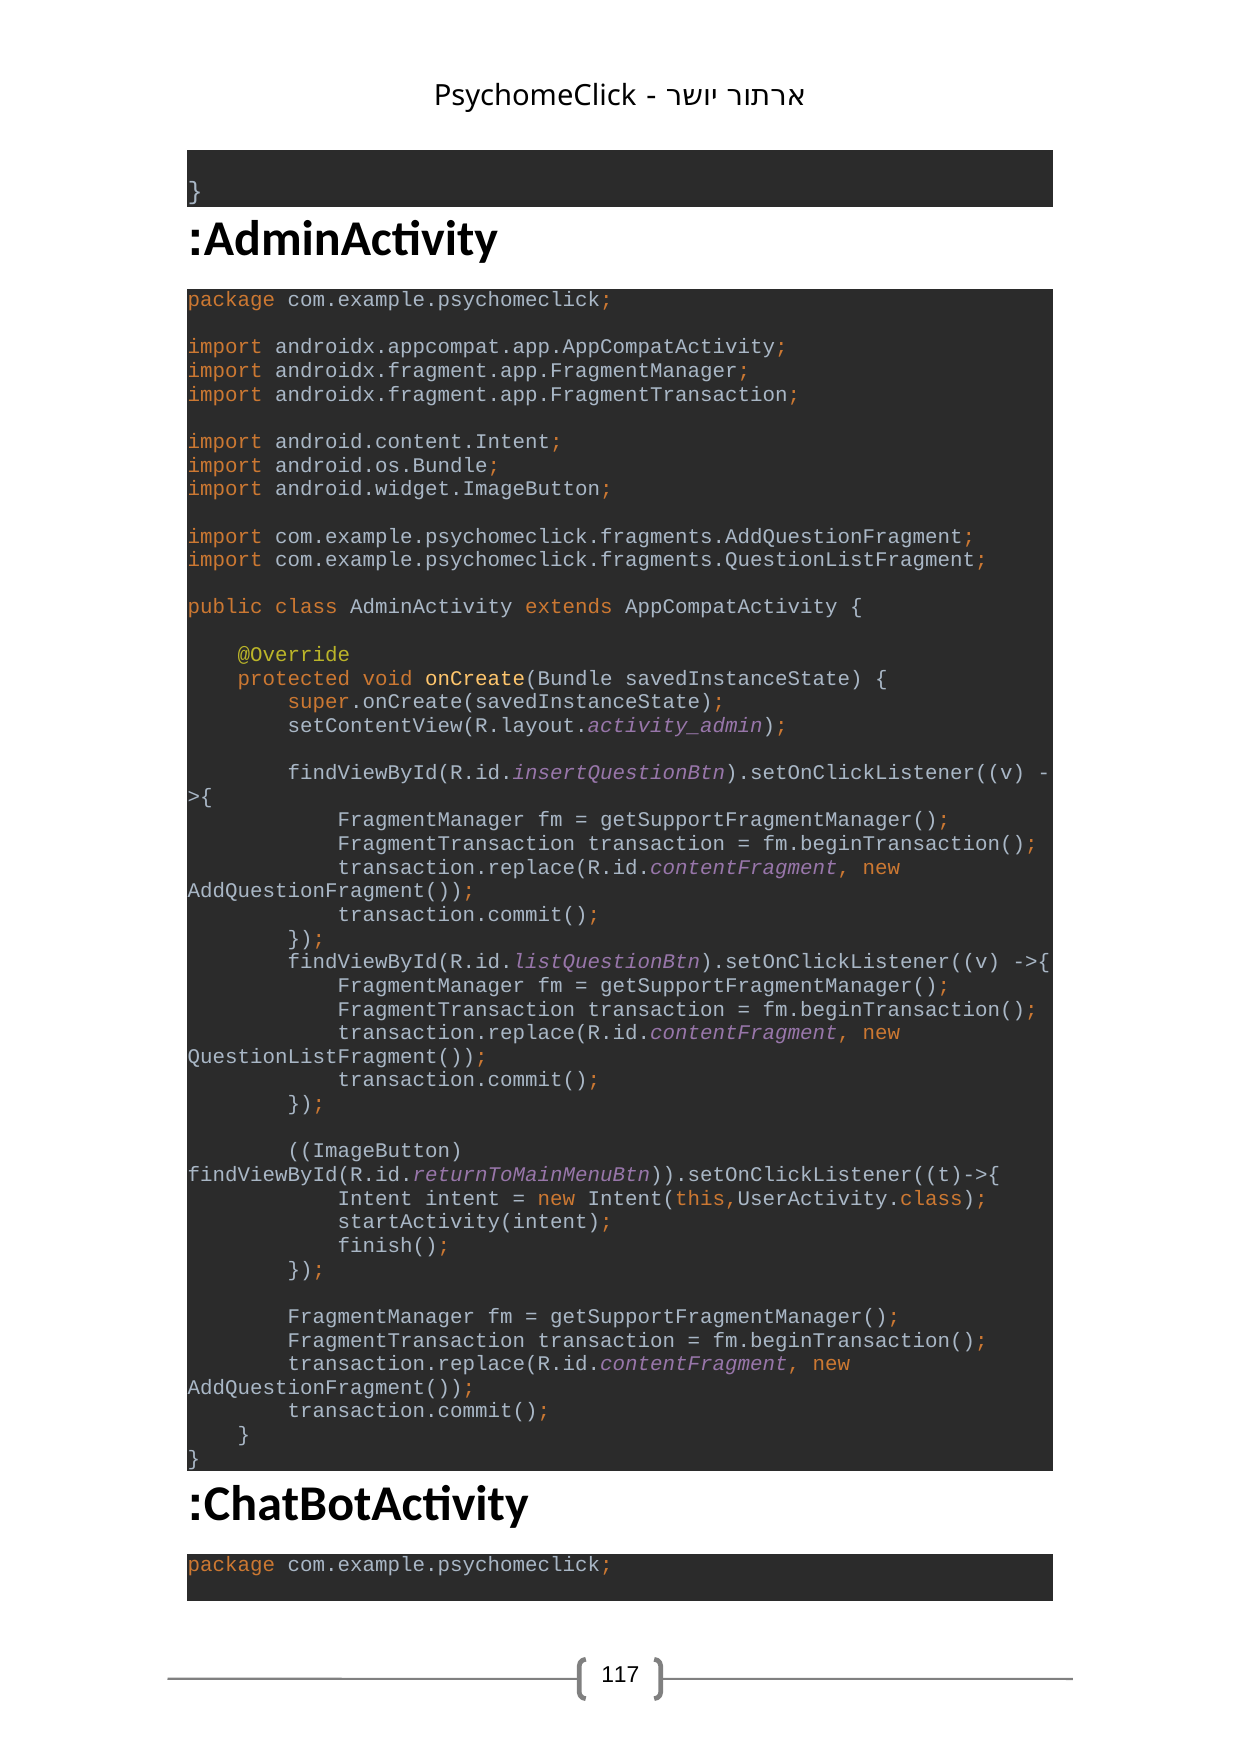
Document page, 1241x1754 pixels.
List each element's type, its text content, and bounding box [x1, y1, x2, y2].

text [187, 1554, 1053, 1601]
text AdminActivity: [187, 207, 1053, 268]
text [187, 150, 1053, 207]
text package com.example.psychomeclick; import androidx.appcompat.app.AppCompatActivity; import androidx.fragment.app.FragmentManager; import androidx.fragment.app.FragmentTransaction; import android.content.Intent; import android.os.Bundle; import android.widget.ImageButton; import com.example.psychomeclick.fragments.AddQuestionFragment; import com.example.psychomeclick.fragments.QuestionListFragment; public class AdminActivity extends AppCompatActivity { @Override protected void onCreate(Bundle savedInstanceState) { super.onCreate(savedInstanceState); setContentView(R.layout.activity_admin); findViewById(R.id.insertQuestionBtn).setOnClickListener((v) ->{ FragmentManager fm = getSupportFragmentManager(); FragmentTransaction transaction = fm.beginTransaction(); transaction.replace(R.id.contentFragment, new AddQuestionFragment()); transaction.commit(); }); findViewById(R.id.listQuestionBtn).setOnClickListener((v) ->{ FragmentManager fm = getSupportFragmentManager(); FragmentTransaction transaction = fm.beginTransaction(); transaction.replace(R.id.contentFragment, new QuestionListFragment()); transaction.commit(); }); ((ImageButton) findViewById(R.id.returnToMainMenuBtn)).setOnClickListener((t)->{ Intent intent = new Intent(this,UserActivity.class); startActivity(intent); finish(); }); FragmentManager fm = getSupportFragmentManager(); FragmentTransaction transaction = fm.beginTransaction(); transaction.replace(R.id.contentFragment, new AddQuestionFragment()); transaction.commit(); } } [187, 289, 1053, 1471]
text ChatBotActivity: [187, 1471, 1053, 1532]
